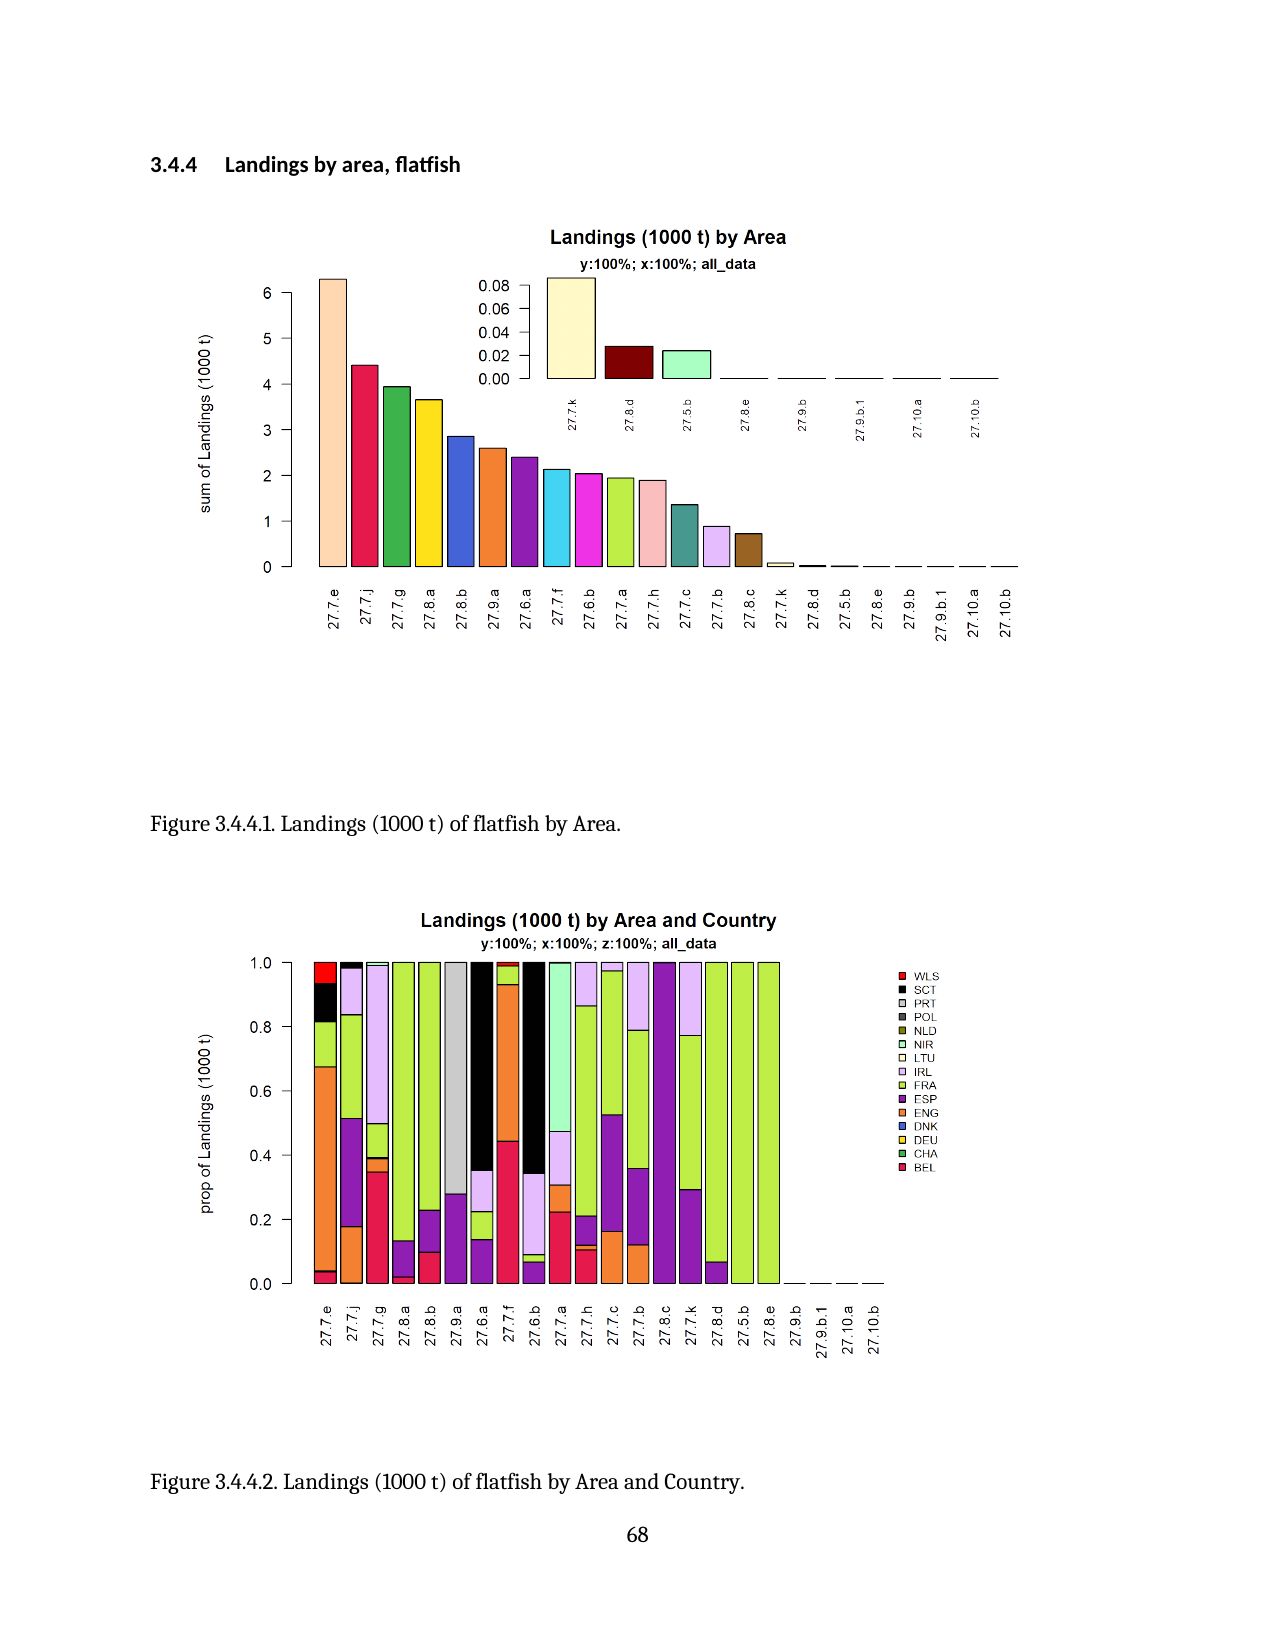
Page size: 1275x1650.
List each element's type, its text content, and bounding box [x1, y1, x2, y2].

picture [150, 198, 1125, 809]
text Figure 3.4.4.1. Landings (1000 t) of flatfish by Area. [150, 809, 1125, 837]
subtitle Landings by area, flatfish [150, 150, 1125, 178]
text Figure 3.4.4.2. Landings (1000 t) of flatfish by Area and Country. [150, 1467, 1125, 1495]
picture [150, 857, 1125, 1467]
